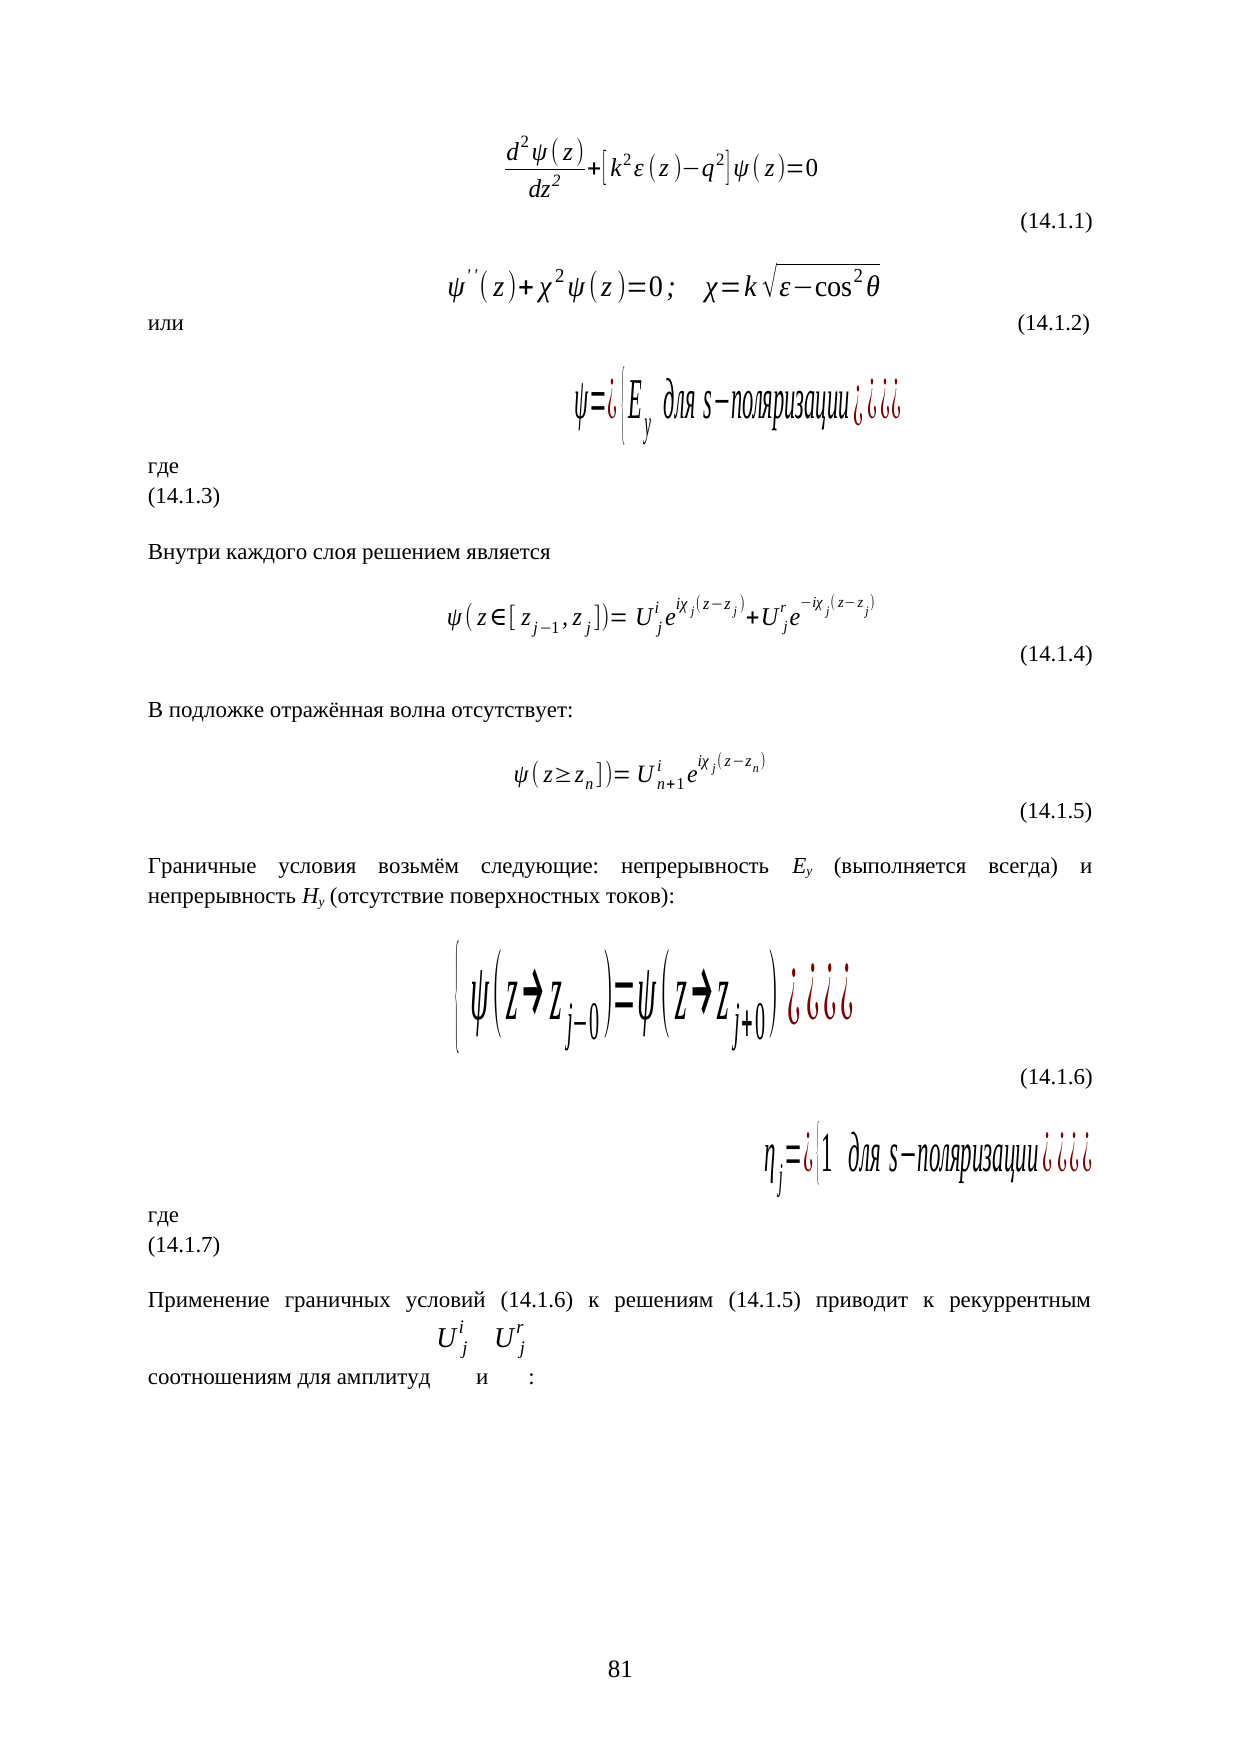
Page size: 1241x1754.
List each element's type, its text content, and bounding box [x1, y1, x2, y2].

text или (14.1.2) [148, 262, 1093, 335]
text В подложке отражённая волна отсутствует: [148, 696, 1093, 722]
text (14.1.4) [148, 593, 1093, 667]
text (14.1.6) [148, 938, 1093, 1089]
text Применение граничных условий (14.1.6) к решениям (14.1.5) приводит к рекуррентным соотношениям для амплитуд и : [148, 1287, 1093, 1389]
text где (14.1.3) [148, 364, 1093, 509]
text Граничные условия возьмём следующие: непрерывность Ey (выполняется всегда) и непрерывность Hy (отсутствие поверхностных токов): [148, 852, 1093, 909]
text (14.1.1) [148, 133, 1093, 234]
text где (14.1.7) [148, 1118, 1093, 1258]
text (14.1.5) [148, 751, 1093, 823]
text Внутри каждого слоя решением является [148, 538, 1093, 564]
